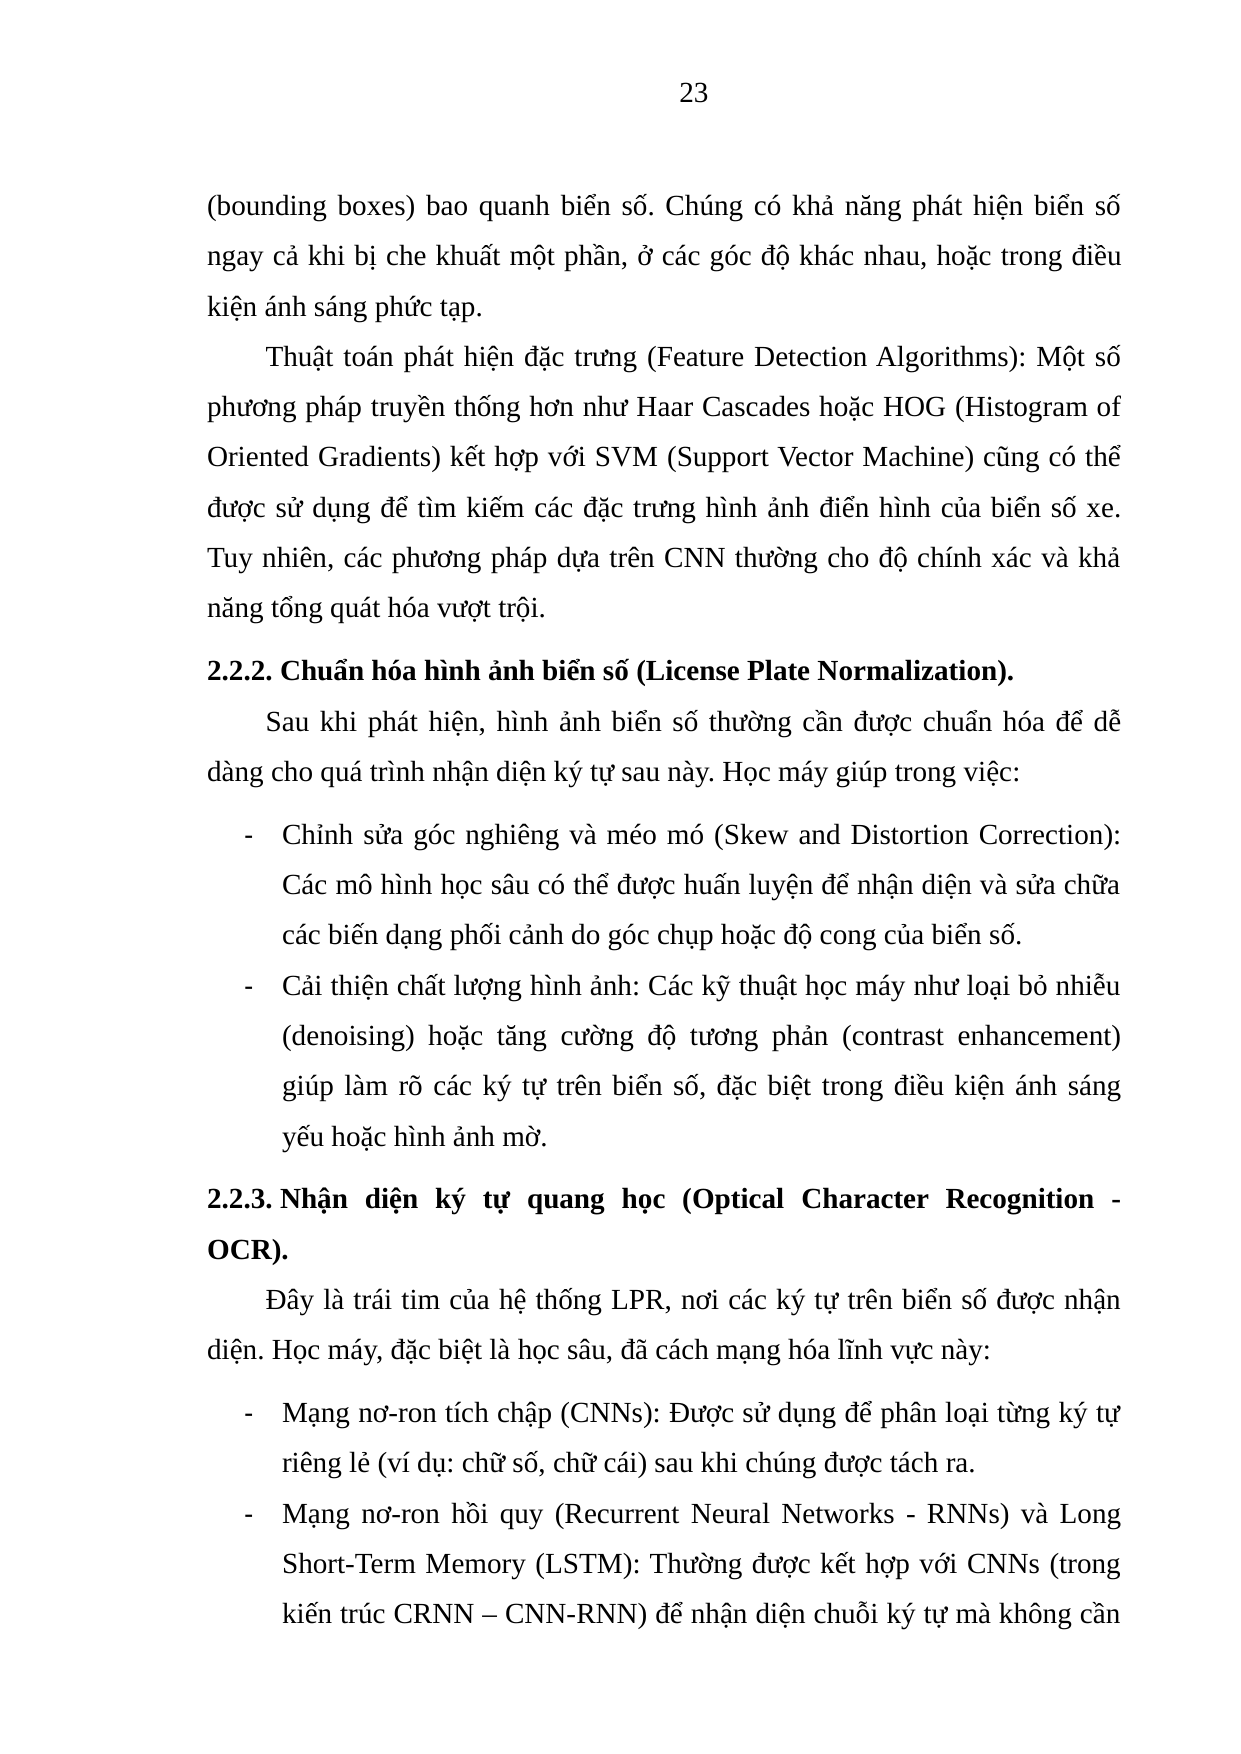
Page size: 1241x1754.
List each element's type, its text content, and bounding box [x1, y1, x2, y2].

list Cải thiện chất lượng hình ảnh: Các kỹ thuật học máy như loại bỏ nhiễu (denoising) hoặc tăng cường độ tương phản (contrast enhancement) giúp làm rõ các ký tự trên biển số, đặc biệt trong điều kiện ánh sáng yếu hoặc hình ảnh mờ. [244, 968, 1122, 1152]
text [207, 188, 1122, 322]
subtitle Nhận diện ký tự quang học (Optical Character Recognition - OCR). [207, 1181, 1122, 1265]
text Đây là trái tim của hệ thống LPR, nơi các ký tự trên biển số được nhận diện. Học máy, đặc biệt là học sâu, đã cách mạng hóa lĩnh vực này: [207, 1282, 1122, 1366]
subtitle Chuẩn hóa hình ảnh biển số (License Plate Normalization). [207, 653, 1122, 687]
text Thuật toán phát hiện đặc trưng (Feature Detection Algorithms): Một số phương pháp truyền thống hơn như Haar Cascades hoặc HOG (Histogram of Oriented Gradients) kết hợp với SVM (Support Vector Machine) cũng có thể được sử dụng để tìm kiếm các đặc trưng hình ảnh điển hình của biển số xe. Tuy nhiên, các phương pháp dựa trên CNN thường cho độ chính xác và khả năng tổng quát hóa vượt trội. [207, 339, 1122, 624]
list Mạng nơ-ron tích chập (CNNs): Được sử dụng để phân loại từng ký tự riêng lẻ (ví dụ: chữ số, chữ cái) sau khi chúng được tách ra. [244, 1395, 1122, 1479]
list Chỉnh sửa góc nghiêng và méo mó (Skew and Distortion Correction): Các mô hình học sâu có thể được huấn luyện để nhận diện và sửa chữa các biến dạng phối cảnh do góc chụp hoặc độ cong của biển số. [244, 817, 1122, 951]
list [244, 1496, 1122, 1630]
text Sau khi phát hiện, hình ảnh biển số thường cần được chuẩn hóa để dễ dàng cho quá trình nhận diện ký tự sau này. Học máy giúp trong việc: [207, 704, 1122, 787]
